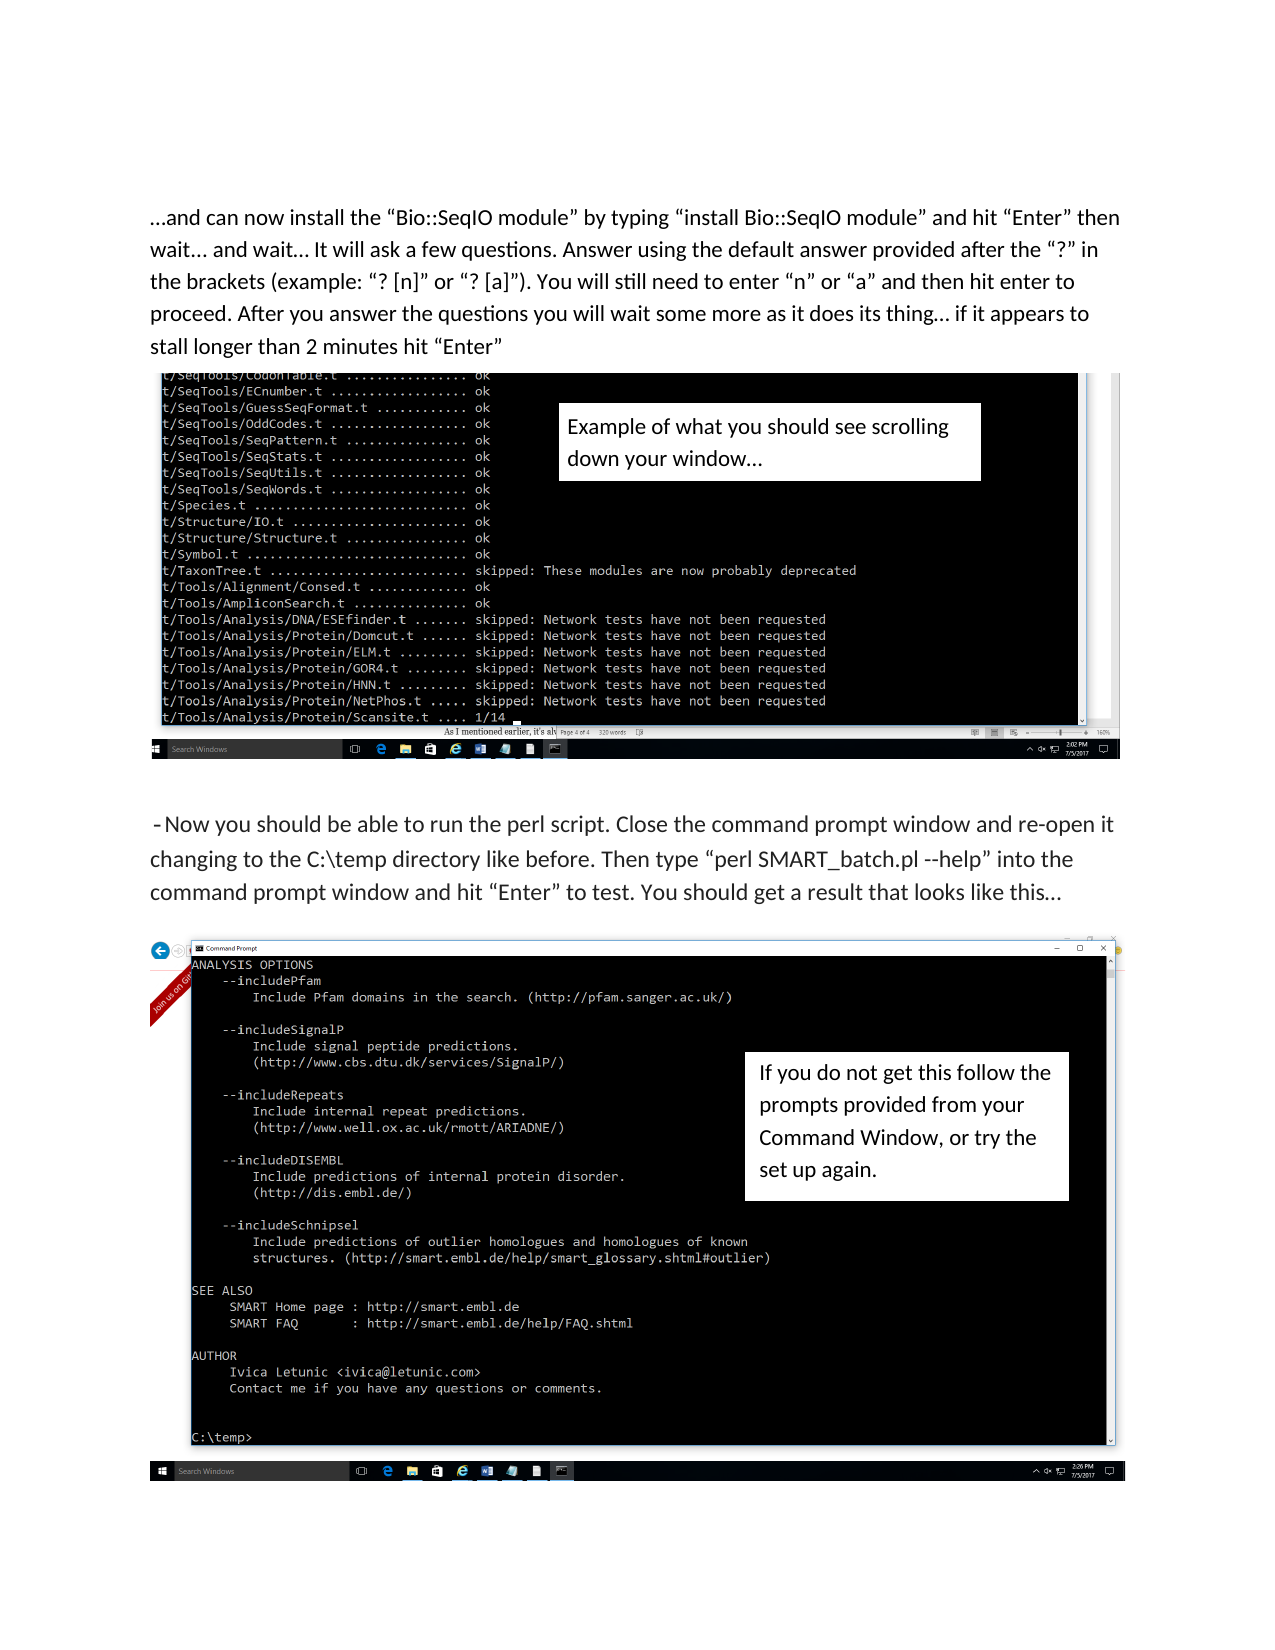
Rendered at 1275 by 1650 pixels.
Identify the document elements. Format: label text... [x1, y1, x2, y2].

text …and can now install the “Bio::SeqIO module” by typing “install Bio::SeqIO module” and hit “Enter” then wait... and wait… It will ask a few questions. Answer using the default answer provided after the “?” in the brackets (example: “? [n]” or “? [a]”). You will still need to enter “n” or “a” and then hit enter to proceed. After you answer the questions you will wait some more as it does its thing… if it appears to stall longer than 2 minutes hit “Enter” [150, 203, 1125, 360]
text -Now you should be able to run the perl script. Close the command prompt window and re-open it changing to the C:\temp directory like before. Then type “perl SMART_batch.pl --help” into the command prompt window and hit “Enter” to test. You should get a result that looks like this… [150, 809, 1125, 907]
picture [151, 373, 1120, 759]
picture [150, 932, 1125, 1481]
